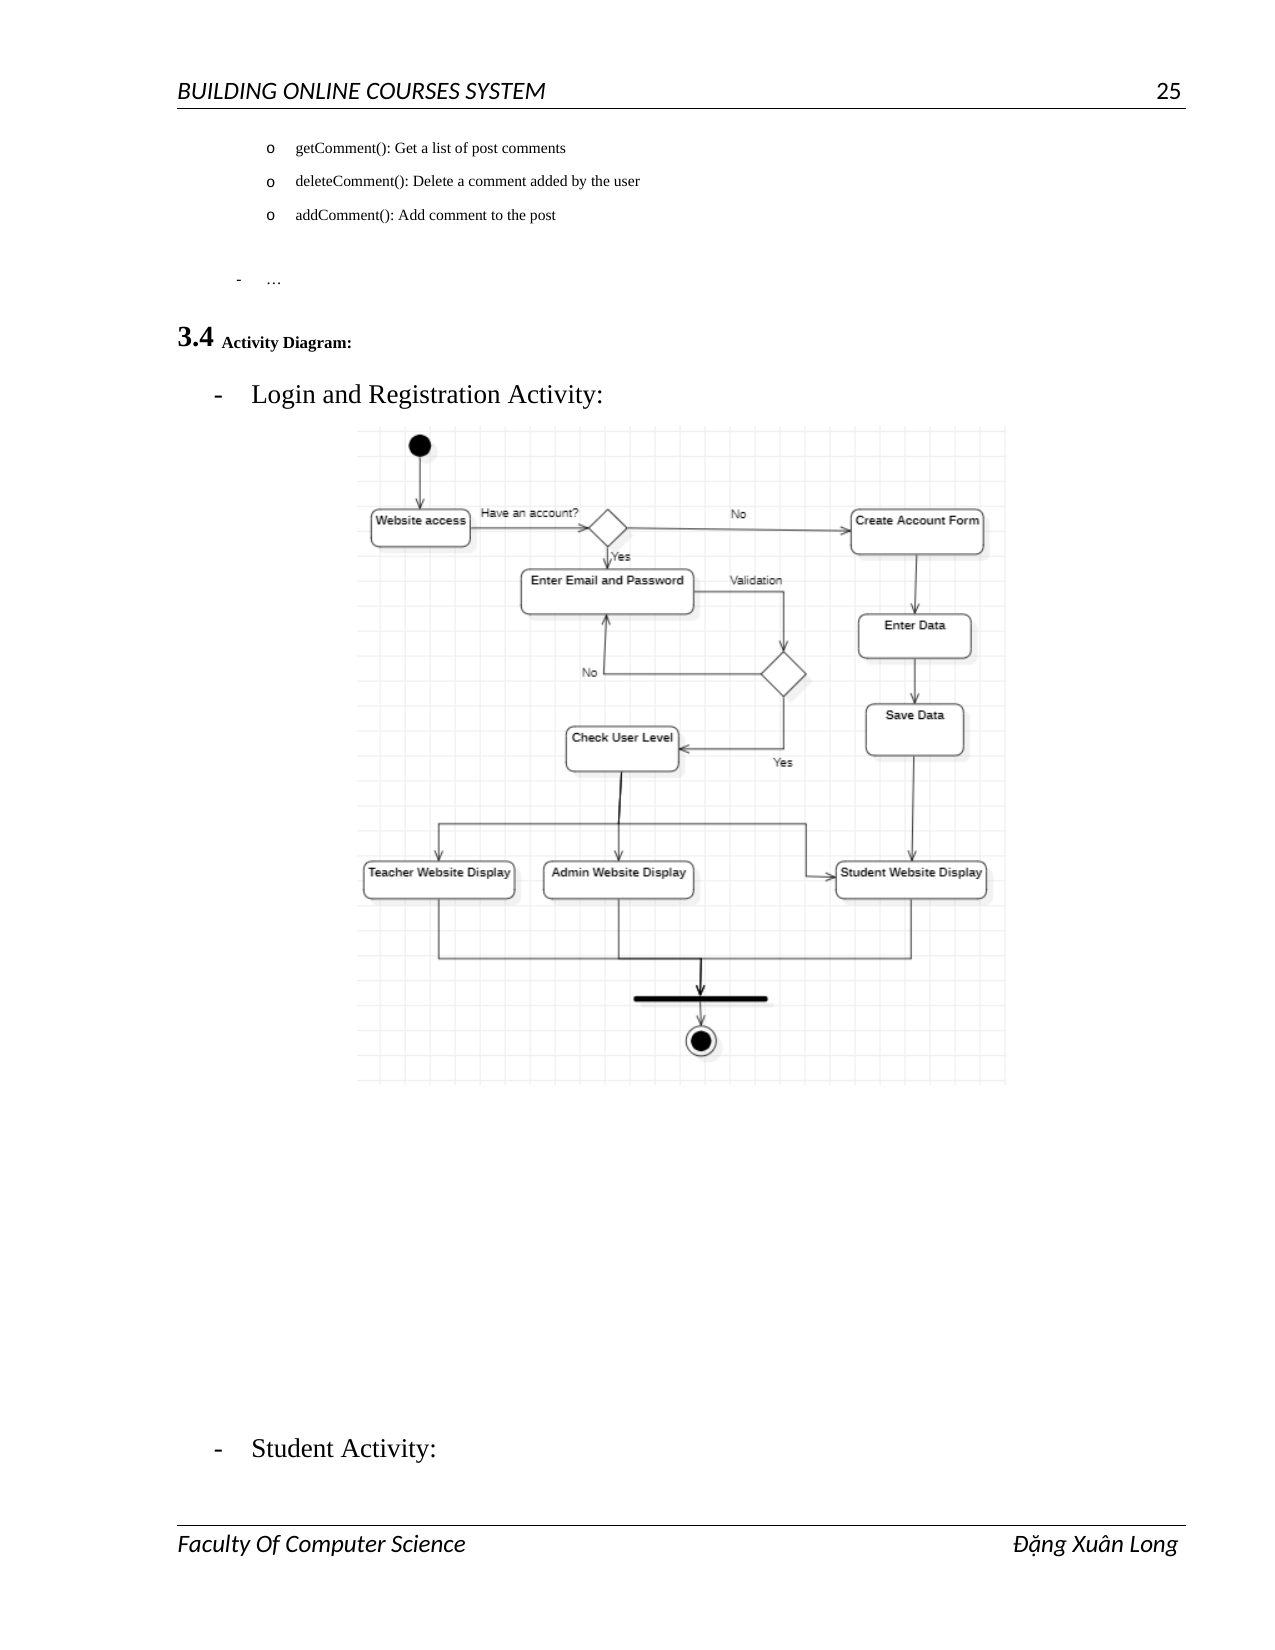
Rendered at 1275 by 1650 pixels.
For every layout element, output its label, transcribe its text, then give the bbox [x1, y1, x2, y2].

subtitle Activity Diagram: [177, 319, 1186, 353]
list getComment(): Get a list of post comments [266, 125, 1186, 159]
picture [357, 426, 1007, 1085]
list deleteComment(): Delete a comment added by the user [266, 159, 1186, 192]
list addComment(): Add comment to the post [266, 192, 1186, 226]
list Student Activity: [213, 1432, 1186, 1463]
list … [236, 257, 1186, 288]
list Login and Registration Activity: [213, 378, 1186, 409]
